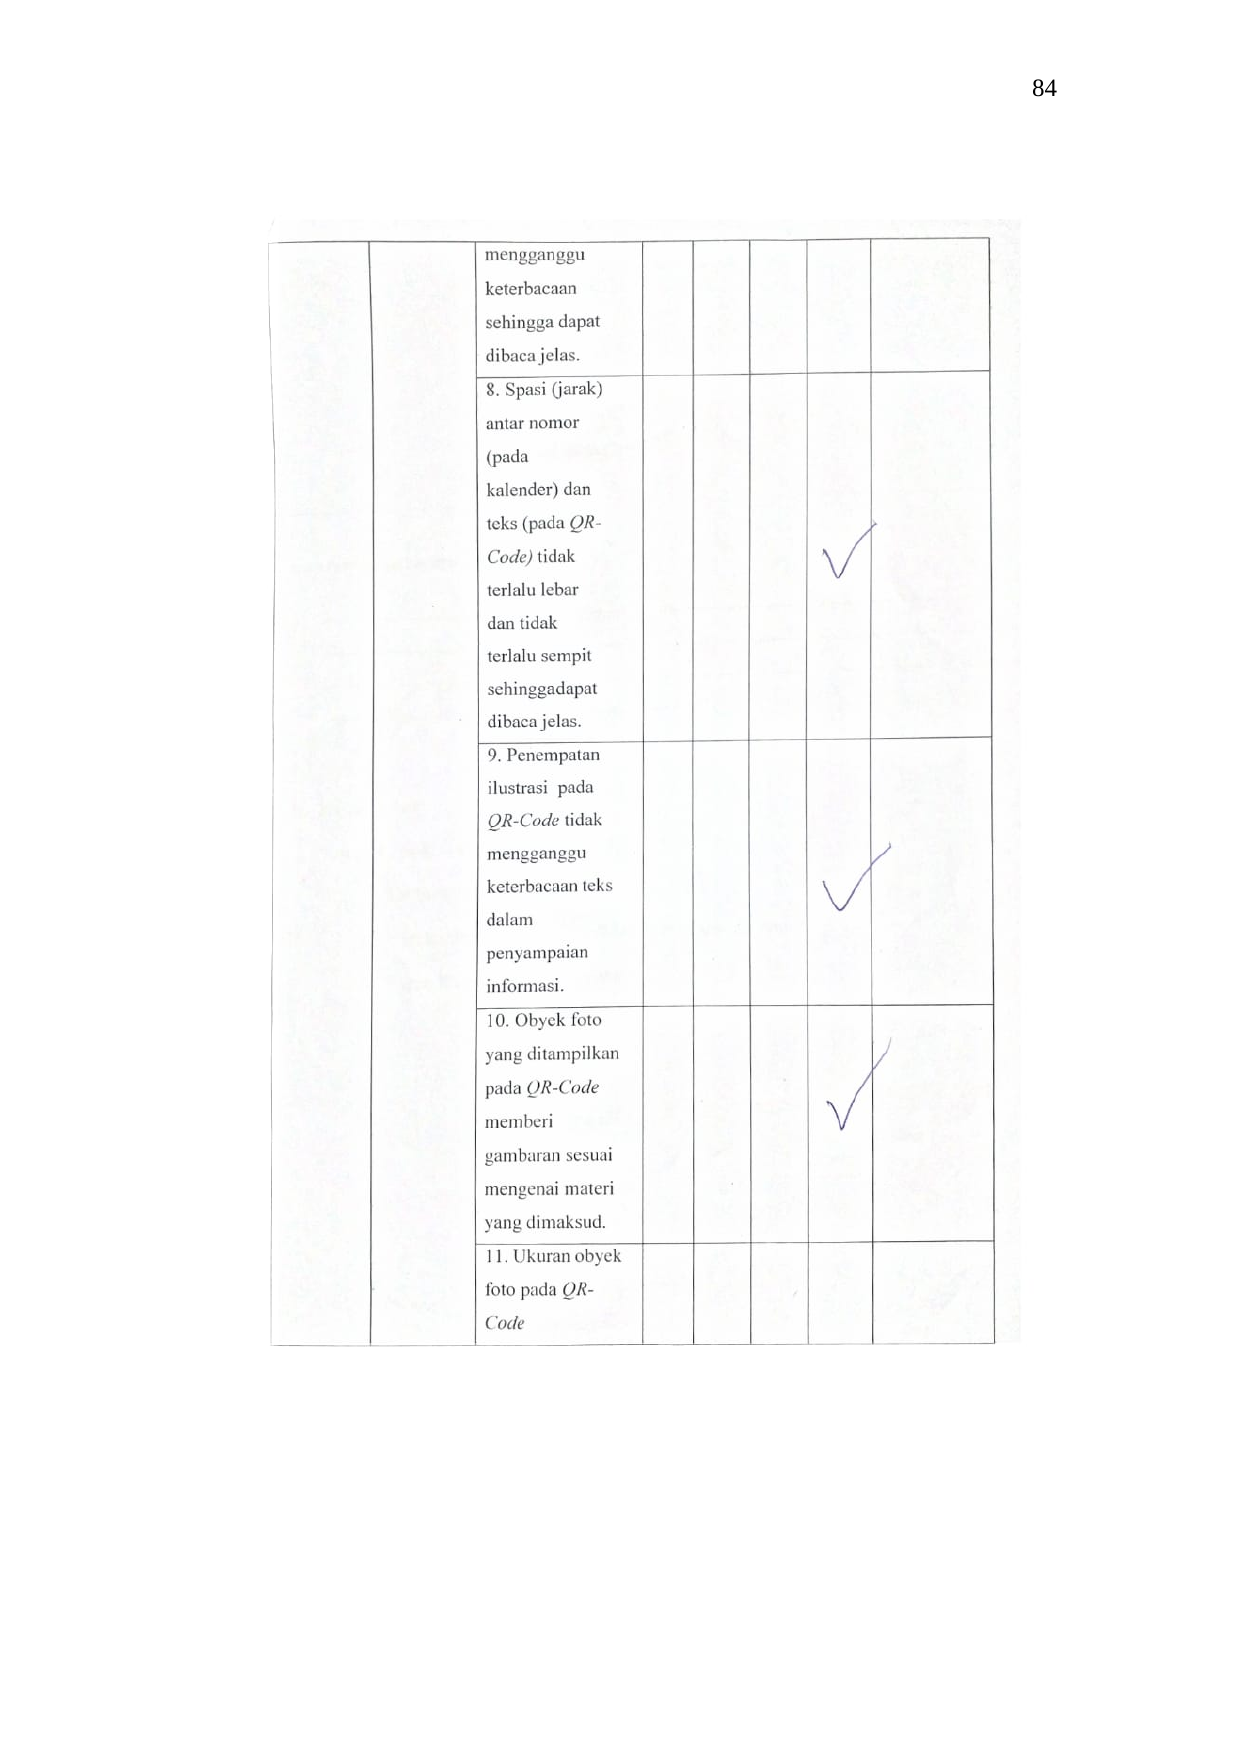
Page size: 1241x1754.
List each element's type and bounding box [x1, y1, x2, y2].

picture [236, 177, 1062, 1384]
